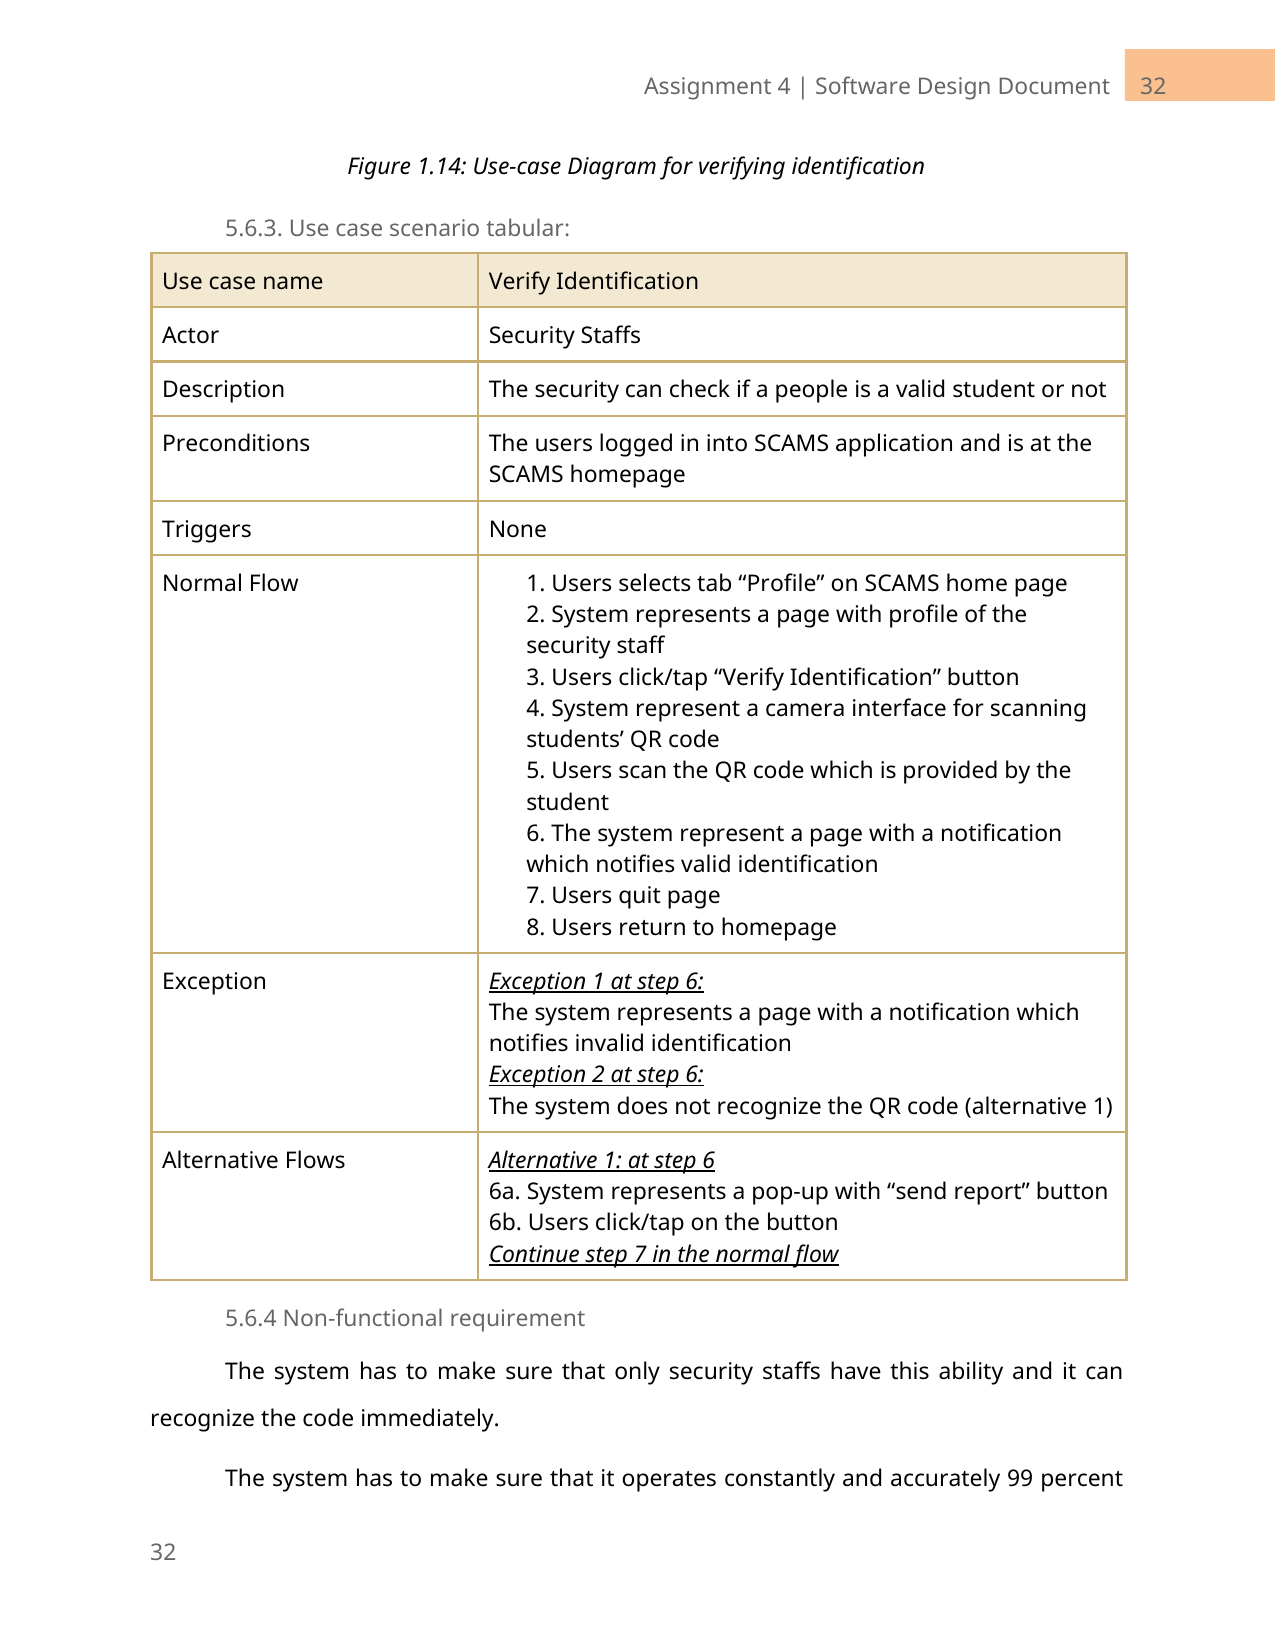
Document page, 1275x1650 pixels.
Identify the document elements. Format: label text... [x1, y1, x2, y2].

table_cell Actor [153, 308, 477, 360]
text The system has to make sure that only security staffs have this ability and it can recognize the code immediately. [150, 1355, 1125, 1433]
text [150, 1461, 1125, 1493]
subtitle 5.6.3. Use case scenario tabular: [150, 211, 1125, 243]
table_cell Preconditions [153, 417, 477, 500]
table_cell Alternative 1: at step 6 6a. System represents a pop-up with “send report” button 6b. Users click/tap on the button Continue step 7 in the normal flow [479, 1133, 1125, 1279]
table_header Verify Identification [479, 254, 1125, 306]
table_cell None [479, 502, 1125, 554]
table_cell Exception 1 at step 6: The system represents a page with a notification which notifies invalid identification Exception 2 at step 6: The system does not recognize the QR code (alternative 1) [479, 954, 1125, 1131]
table_cell Normal Flow [153, 556, 477, 952]
table_cell The users logged in into SCAMS application and is at the SCAMS homepage [479, 417, 1125, 500]
table_cell Triggers [153, 502, 477, 554]
table_cell Exception [153, 954, 477, 1131]
table_cell 1. Users selects tab “Profile” on SCAMS home page 2. System represents a page with profile of the security staff 3. Users click/tap “Verify Identification” button 4. System represent a camera interface for scanning students’ QR code 5. Users scan the QR code which is provided by the student 6. The system represent a page with a notification which notifies valid identification 7. Users quit page 8. Users return to homepage [479, 556, 1125, 952]
table_cell Description [153, 363, 477, 414]
table_cell The security can check if a people is a valid student or not [479, 363, 1125, 414]
subtitle 5.6.4 Non-functional requirement [150, 1302, 1125, 1333]
table_cell Alternative Flows [153, 1133, 477, 1279]
table_cell Security Staffs [479, 308, 1125, 360]
table_header Use case name [153, 254, 477, 306]
text Figure 1.14: Use-case Diagram for verifying identification [150, 150, 1125, 181]
